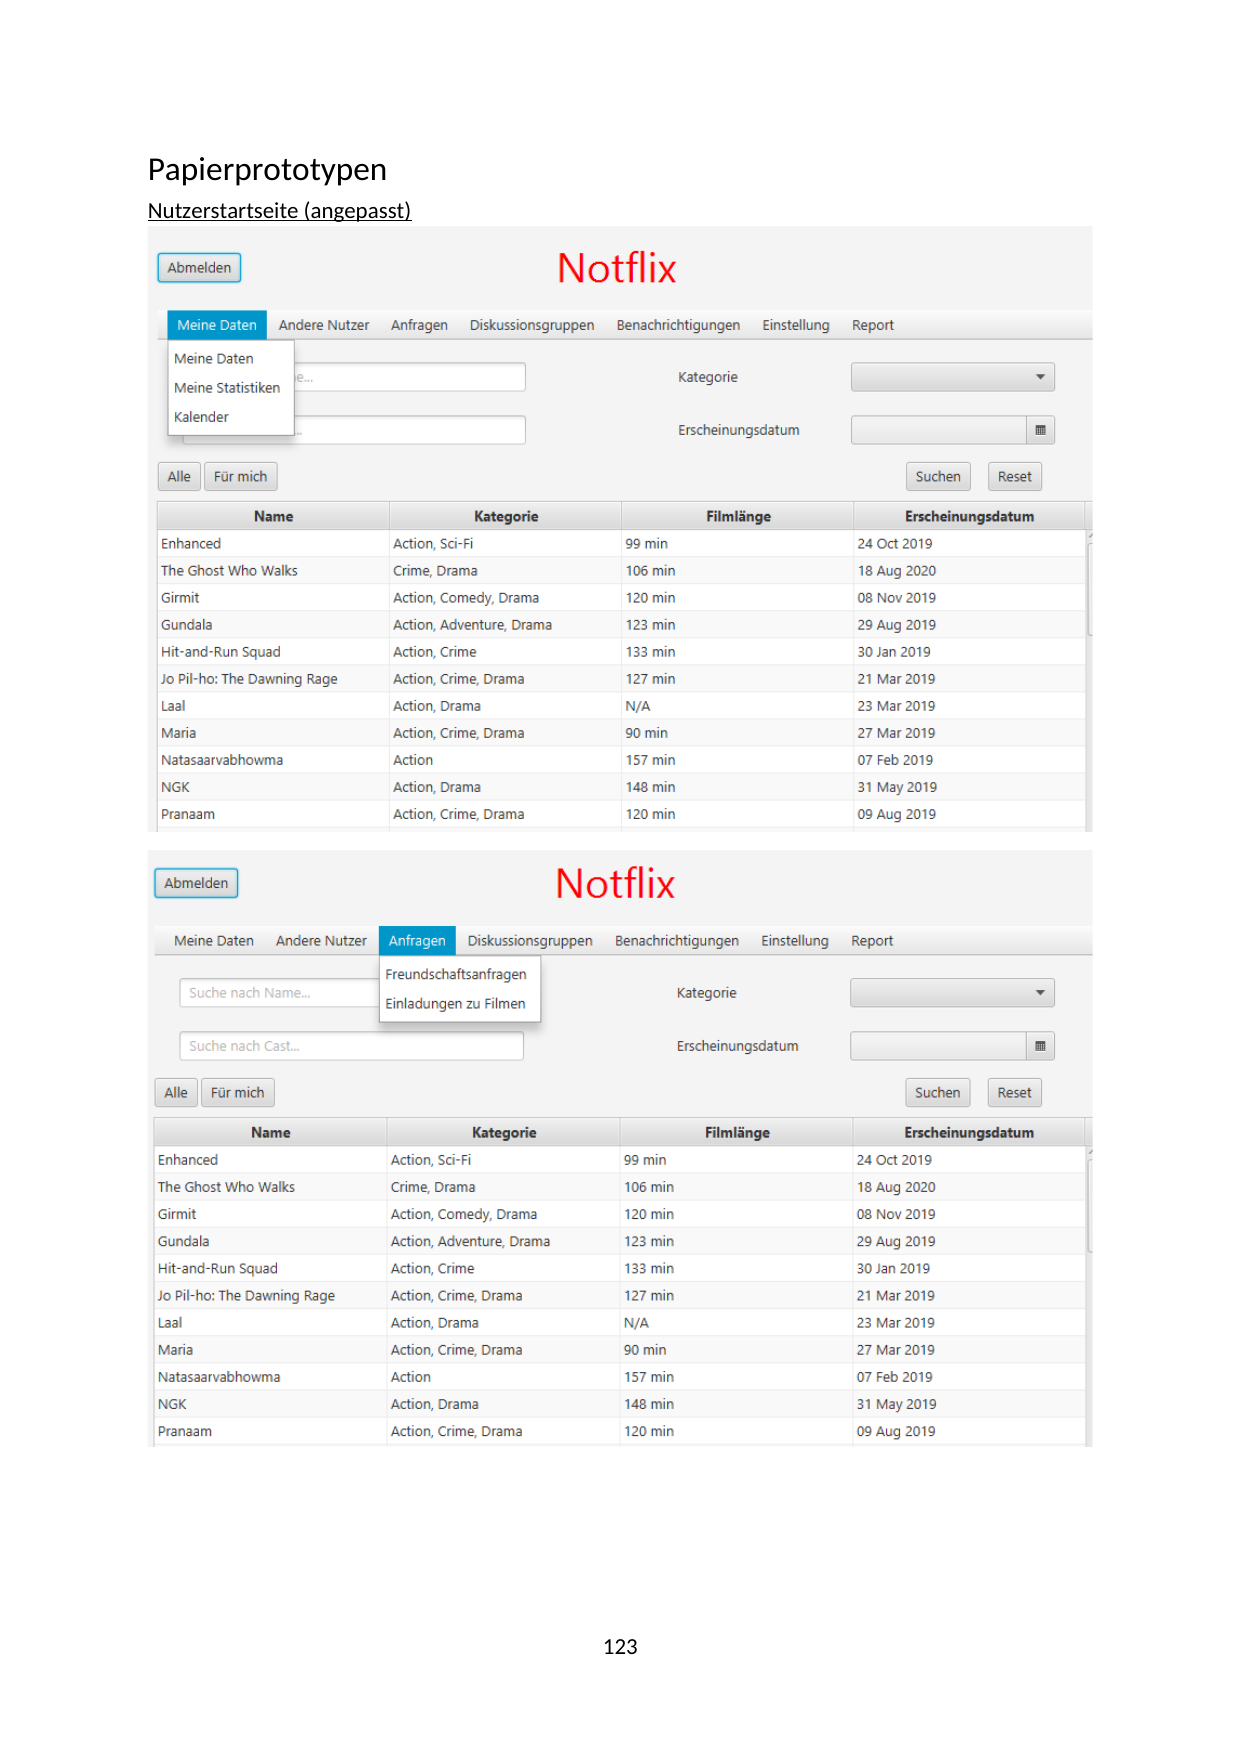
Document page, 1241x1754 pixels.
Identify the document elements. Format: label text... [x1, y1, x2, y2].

picture [147, 850, 1093, 1447]
text Papierprototypen [148, 148, 1093, 188]
picture [147, 226, 1093, 832]
text Nutzerstartseite (angepasst) [148, 196, 1093, 224]
